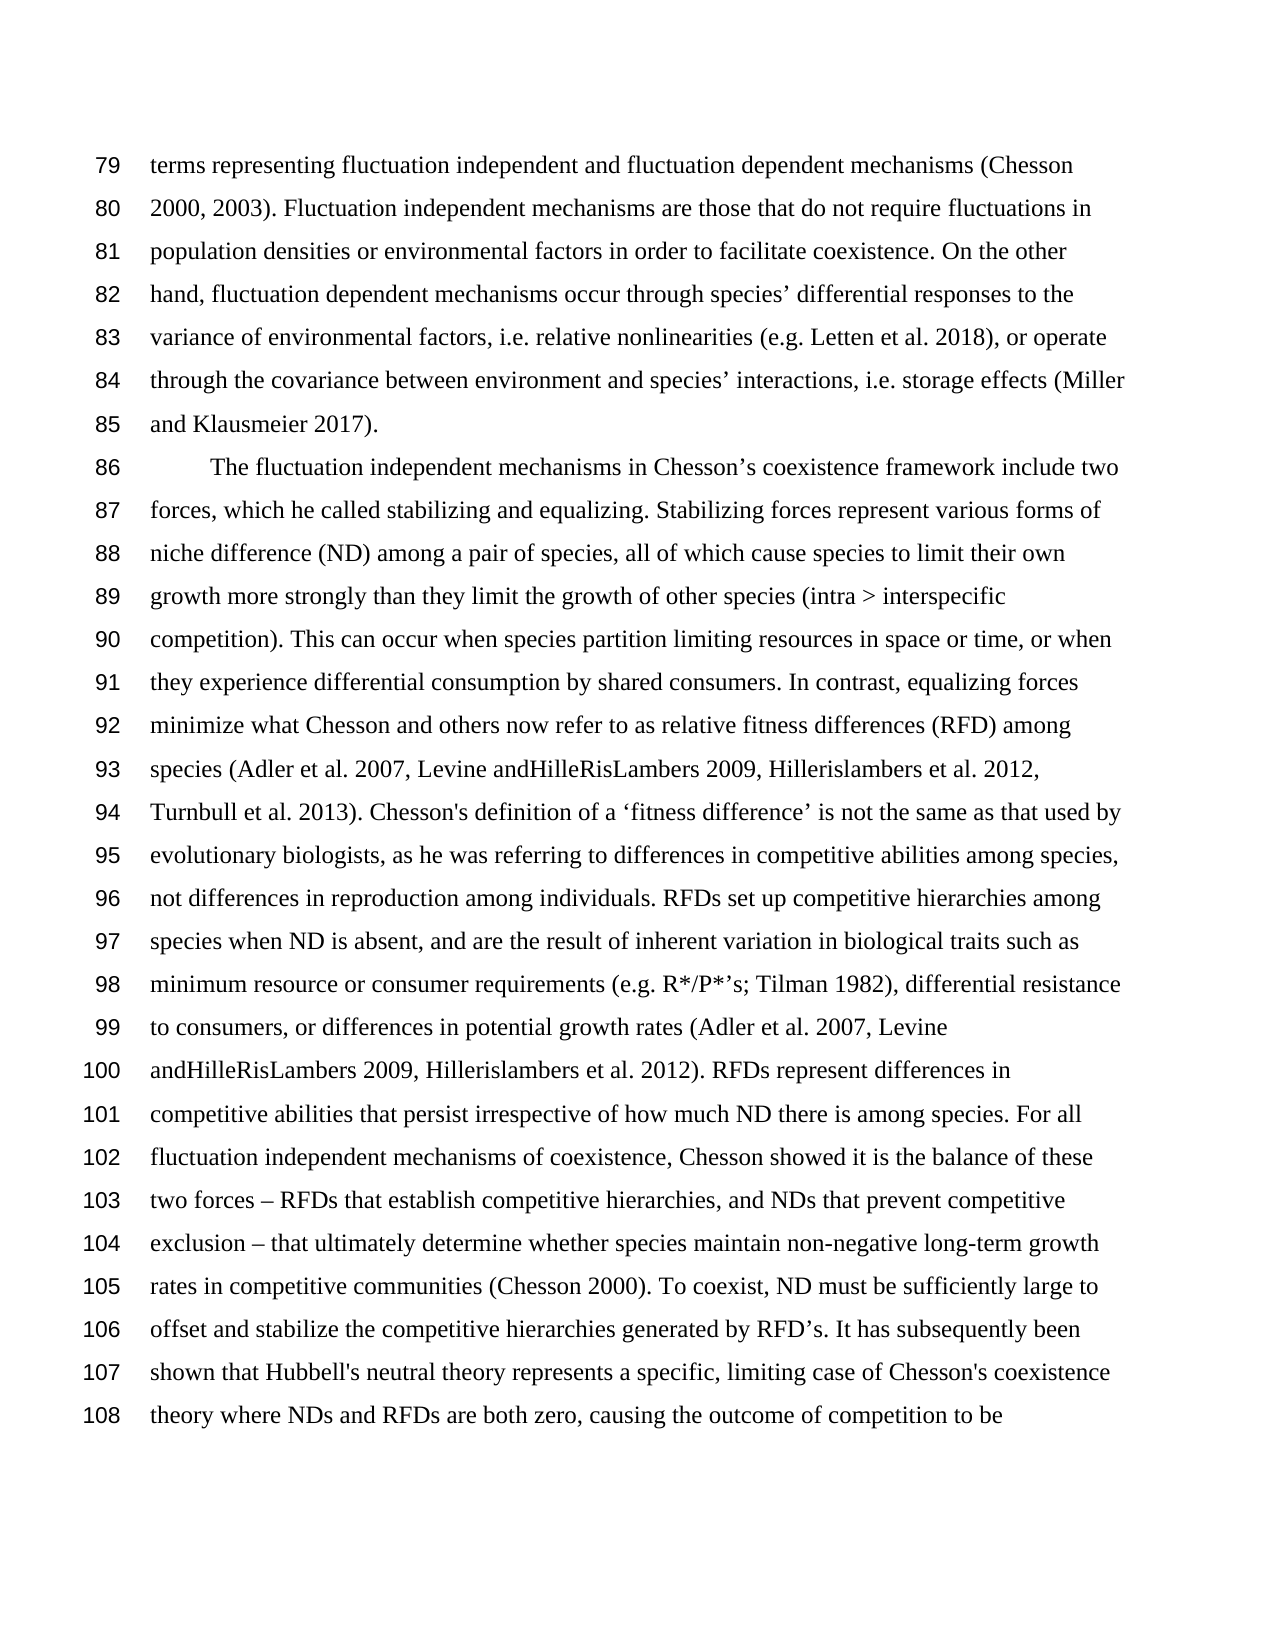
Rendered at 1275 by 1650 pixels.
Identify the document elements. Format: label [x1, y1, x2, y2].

text [150, 150, 1125, 437]
text [150, 452, 1125, 1429]
